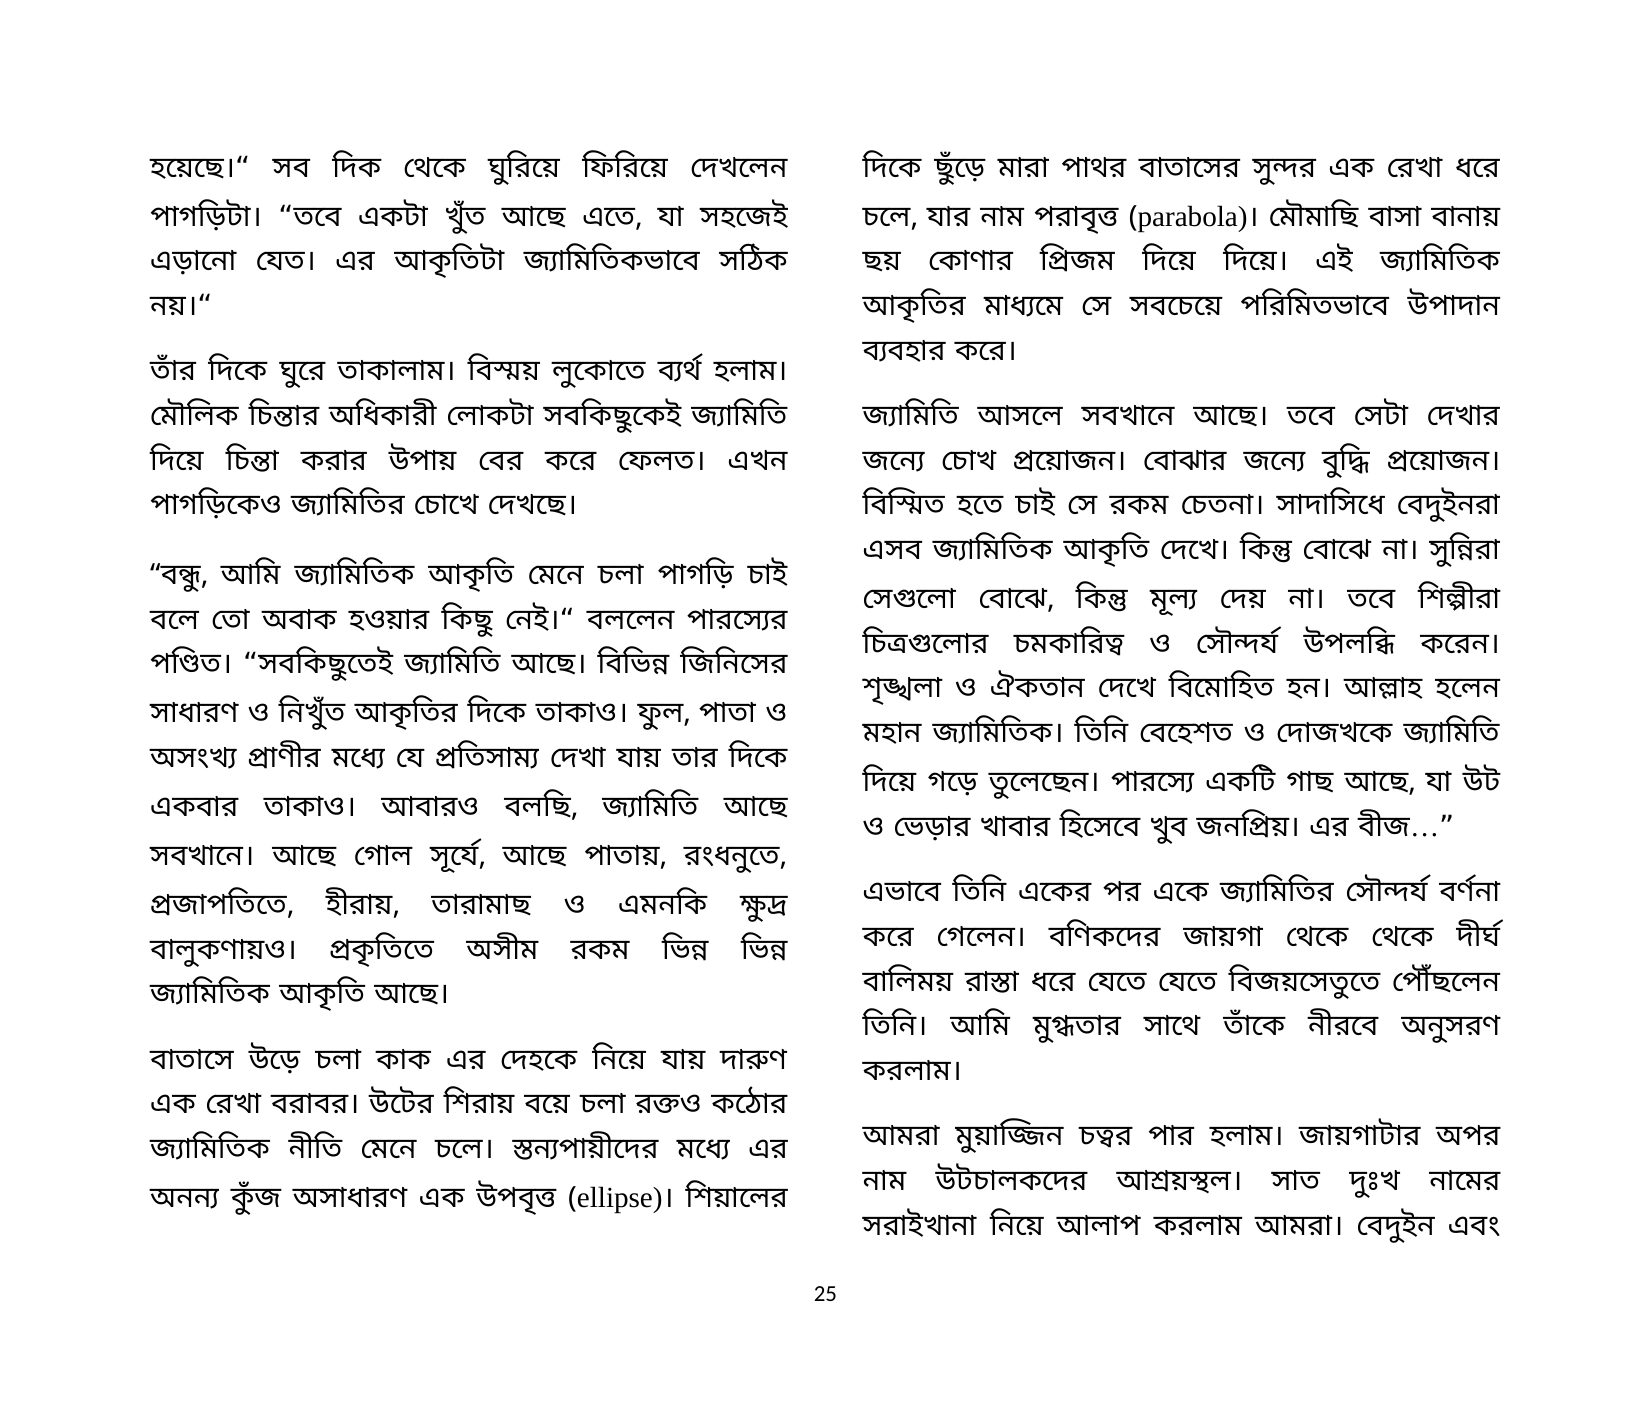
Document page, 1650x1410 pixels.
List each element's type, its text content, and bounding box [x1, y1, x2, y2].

text বাতাসে উড়ে চলা কাক এর দেহকে নিয়ে যায় দারুণ এক রেখা বরাবর। উটের শিরায় বয়ে চলা রক্তও কঠোর জ্যামিতিক নীতি মেনে চলে। স্তন্যপায়ীদের মধ্যে এর অনন্য কুঁজ অসাধারণ এক উপবৃত্ত (ellipse)। শিয়ালের দিকে ছুঁড়ে মারা পাথর বাতাসের সুন্দর এক রেখা ধরে চলে, যার নাম পরাবৃত্ত (parabola)। মৌমাছি বাসা বানায় ছয় কোণার প্রিজম দিয়ে দিয়ে। এই জ্যামিতিক আকৃতির মাধ্যমে সে সবচেয়ে পরিমিতভাবে উপাদান ব্যবহার করে। [150, 1042, 787, 1219]
text এভাবে তিনি একের পর একে জ্যামিতির সৌন্দর্য বর্ণনা করে গেলেন। বণিকদের জায়গা থেকে থেকে দীর্ঘ বালিময় রাস্তা ধরে যেতে যেতে বিজয়সেতুতে পৌঁছলেন তিনি। আমি মুগ্ধতার সাথে তাঁকে নীরবে অনুসরণ করলাম। [862, 875, 1500, 1092]
text তাঁর দিকে ঘুরে তাকালাম। বিস্ময় লুকোতে ব্যর্থ হলাম। মৌলিক চিন্তার অধিকারী লোকটা সবকিছুকেই জ্যামিতি দিয়ে চিন্তা করার উপায় বের করে ফেলত। এখন পাগড়িকেও জ্যামিতির চোখে দেখছে। [150, 354, 787, 527]
text বাতাসে উড়ে চলা কাক এর দেহকে নিয়ে যায় দারুণ এক রেখা বরাবর। উটের শিরায় বয়ে চলা রক্তও কঠোর জ্যামিতিক নীতি মেনে চলে। স্তন্যপায়ীদের মধ্যে এর অনন্য কুঁজ অসাধারণ এক উপবৃত্ত (ellipse)। শিয়ালের দিকে ছুঁড়ে মারা পাথর বাতাসের সুন্দর এক রেখা ধরে চলে, যার নাম পরাবৃত্ত (parabola)। মৌমাছি বাসা বানায় ছয় কোণার প্রিজম দিয়ে দিয়ে। এই জ্যামিতিক আকৃতির মাধ্যমে সে সবচেয়ে পরিমিতভাবে উপাদান ব্যবহার করে। [862, 150, 1500, 372]
text জ্যামিতি আসলে সবখানে আছে। তবে সেটা দেখার জন্যে চোখ প্রয়োজন। বোঝার জন্যে বুদ্ধি প্রয়োজন। বিস্মিত হতে চাই সে রকম চেতনা। সাদাসিধে বেদুইনরা এসব জ্যামিতিক আকৃতি দেখে। কিন্তু বোঝে না। সুন্নিরা সেগুলো বোঝে, কিন্তু মূল্য দেয় না। তবে শিল্পীরা চিত্রগুলোর চমকারিত্ব ও সৌন্দর্য উপলব্ধি করেন। শৃঙ্খলা ও ঐকতান দেখে বিমোহিত হন। আল্লাহ হলেন মহান জ্যামিতিক। তিনি বেহেশত ও দোজখকে জ্যামিতি দিয়ে গড়ে তুলেছেন। পারস্যে একটি গাছ আছে, যা উট ও ভেড়ার খাবার হিসেবে খুব জনপ্রিয়। এর বীজ…” [862, 399, 1500, 848]
text “বন্ধু, আমি জ্যামিতিক আকৃতি মেনে চলা পাগড়ি চাই বলে তো অবাক হওয়ার কিছু নেই।“ বললেন পারস্যের পণ্ডিত। “সবকিছুতেই জ্যামিতি আছে। বিভিন্ন জিনিসের সাধারণ ও নিখুঁত আকৃতির দিকে তাকাও। ফুল, পাতা ও অসংখ্য প্রাণীর মধ্যে যে প্রতিসাম্য দেখা যায় তার দিকে একবার তাকাও। আবারও বলছি, জ্যামিতি আছে সবখানে। আছে গোল সূর্যে, আছে পাতায়, রংধনুতে, প্রজাপতিতে, হীরায়, তারামাছ ও এমনকি ক্ষুদ্র বালুকণায়ও। প্রকৃতিতে অসীম রকম ভিন্ন ভিন্ন জ্যামিতিক আকৃতি আছে। [150, 553, 787, 1016]
